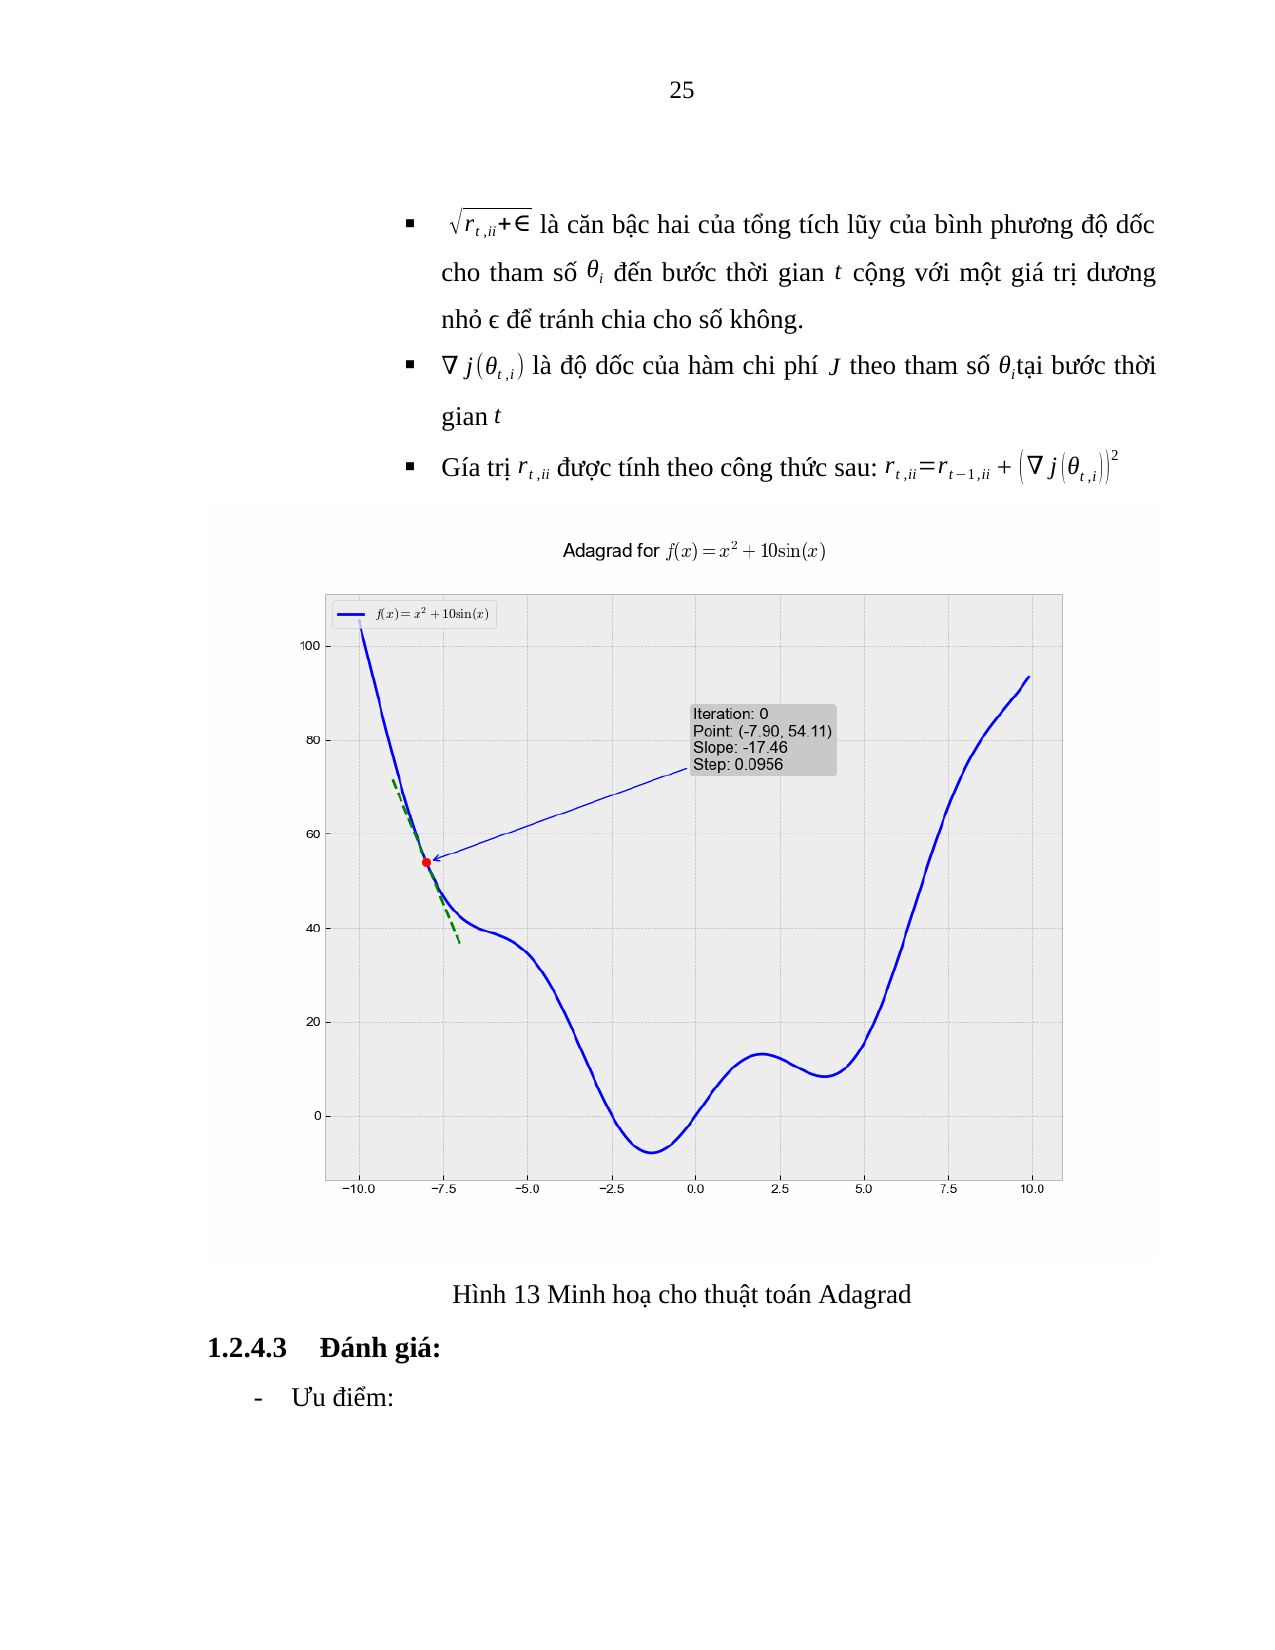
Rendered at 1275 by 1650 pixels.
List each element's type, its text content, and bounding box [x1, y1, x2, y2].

list Ưu điểm: [254, 1381, 1157, 1412]
list Đánh giá: [207, 1330, 1157, 1364]
list là độ dốc của hàm chi phí theo tham số tại bước thời gian [404, 349, 1157, 431]
picture [206, 502, 1157, 1263]
list Gía trị được tính theo công thức sau: + [404, 447, 1157, 487]
list là căn bậc hai của tổng tích lũy của bình phương độ dốc cho tham số đến bước thời gian cộng với một giá trị dương nhỏ ϵ để tránh chia cho số không. [404, 207, 1157, 334]
